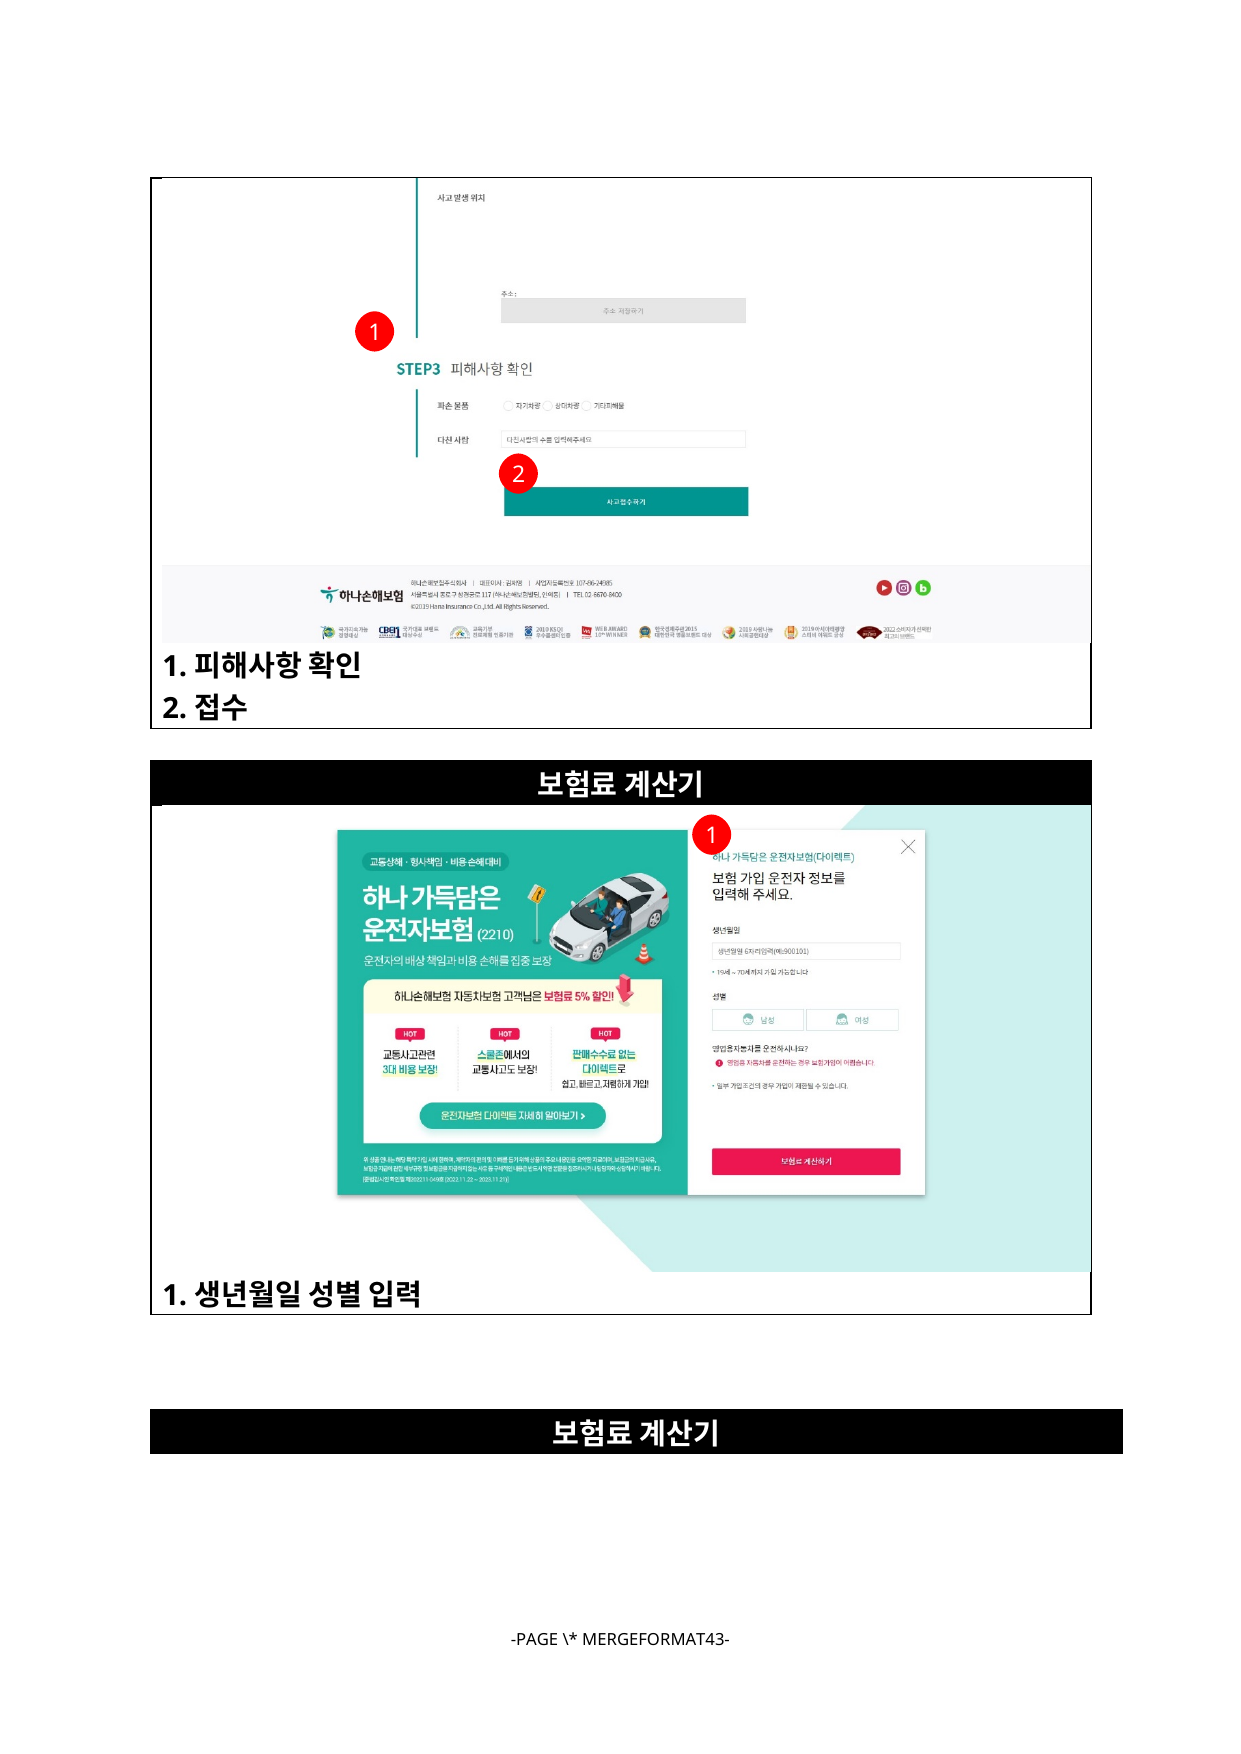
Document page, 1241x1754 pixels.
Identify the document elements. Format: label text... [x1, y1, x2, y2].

picture [162, 805, 1091, 1272]
picture [162, 178, 1091, 643]
table_cell 1. 피해사항 확인 2. 접수 [152, 179, 1090, 727]
table_header 보험료 계산기 [152, 762, 1090, 804]
table_header 보험료 계산기 [152, 1411, 1121, 1453]
table_cell 1. 생년월일 성별 입력 [152, 806, 1090, 1313]
